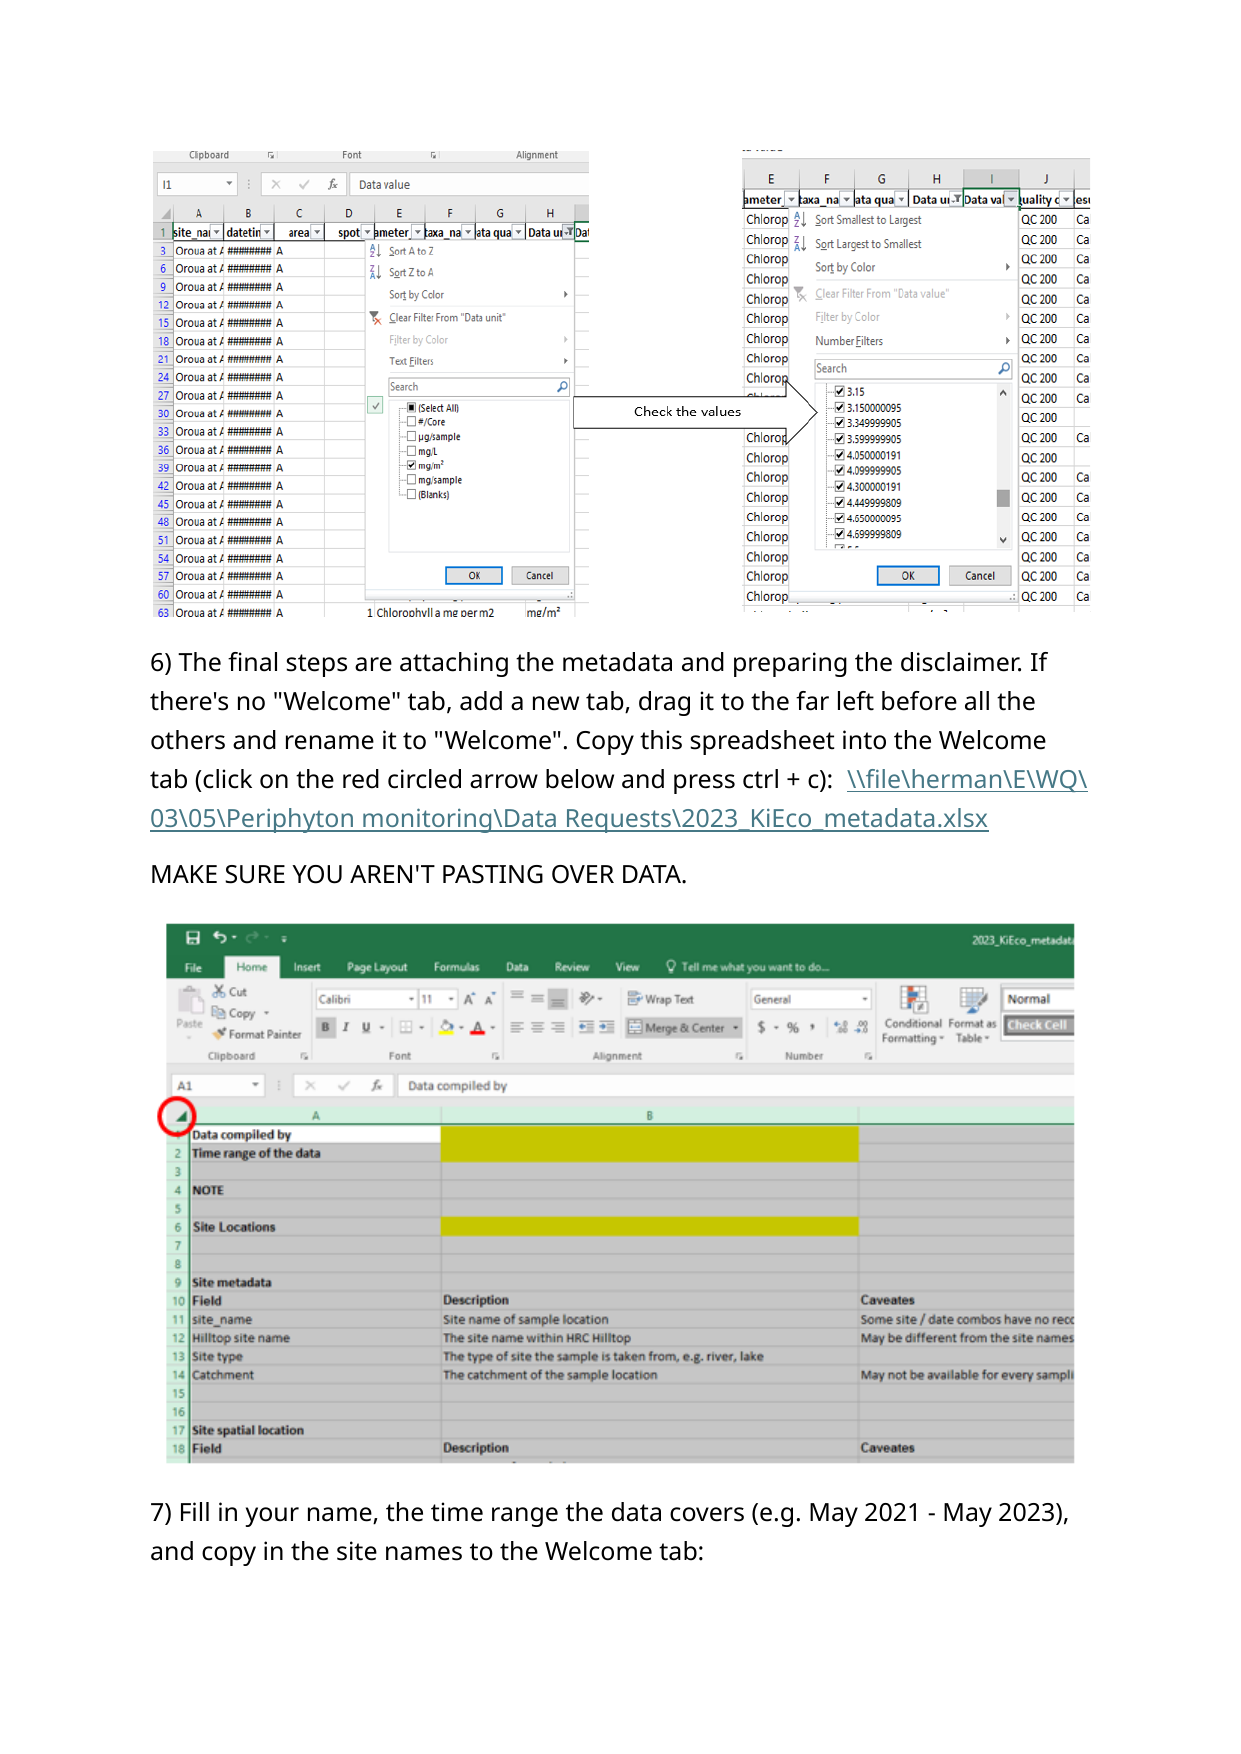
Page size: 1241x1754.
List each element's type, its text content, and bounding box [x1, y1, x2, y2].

text 6) The final steps are attaching the metadata and preparing the disclaimer. If there's no "Welcome" tab, add a new tab, drag it to the far left before all the others and rename it to "Welcome". Copy this spreadsheet into the Welcome tab (click on the red circled arrow below and press ctrl + c): \\file\herman\E\WQ\03\05\Periphyton monitoring\Data Requests\2023_KiEco_metadata.xlsx [150, 644, 1090, 835]
picture [150, 150, 1091, 623]
text 7) Fill in your name, the time range the data covers (e.g. May 2021 - May 2023), and copy in the site names to the Welcome tab: [150, 1495, 1090, 1568]
picture [150, 912, 1091, 1474]
text MAKE SURE YOU AREN'T PASTING OVER DATA. [150, 857, 1090, 891]
